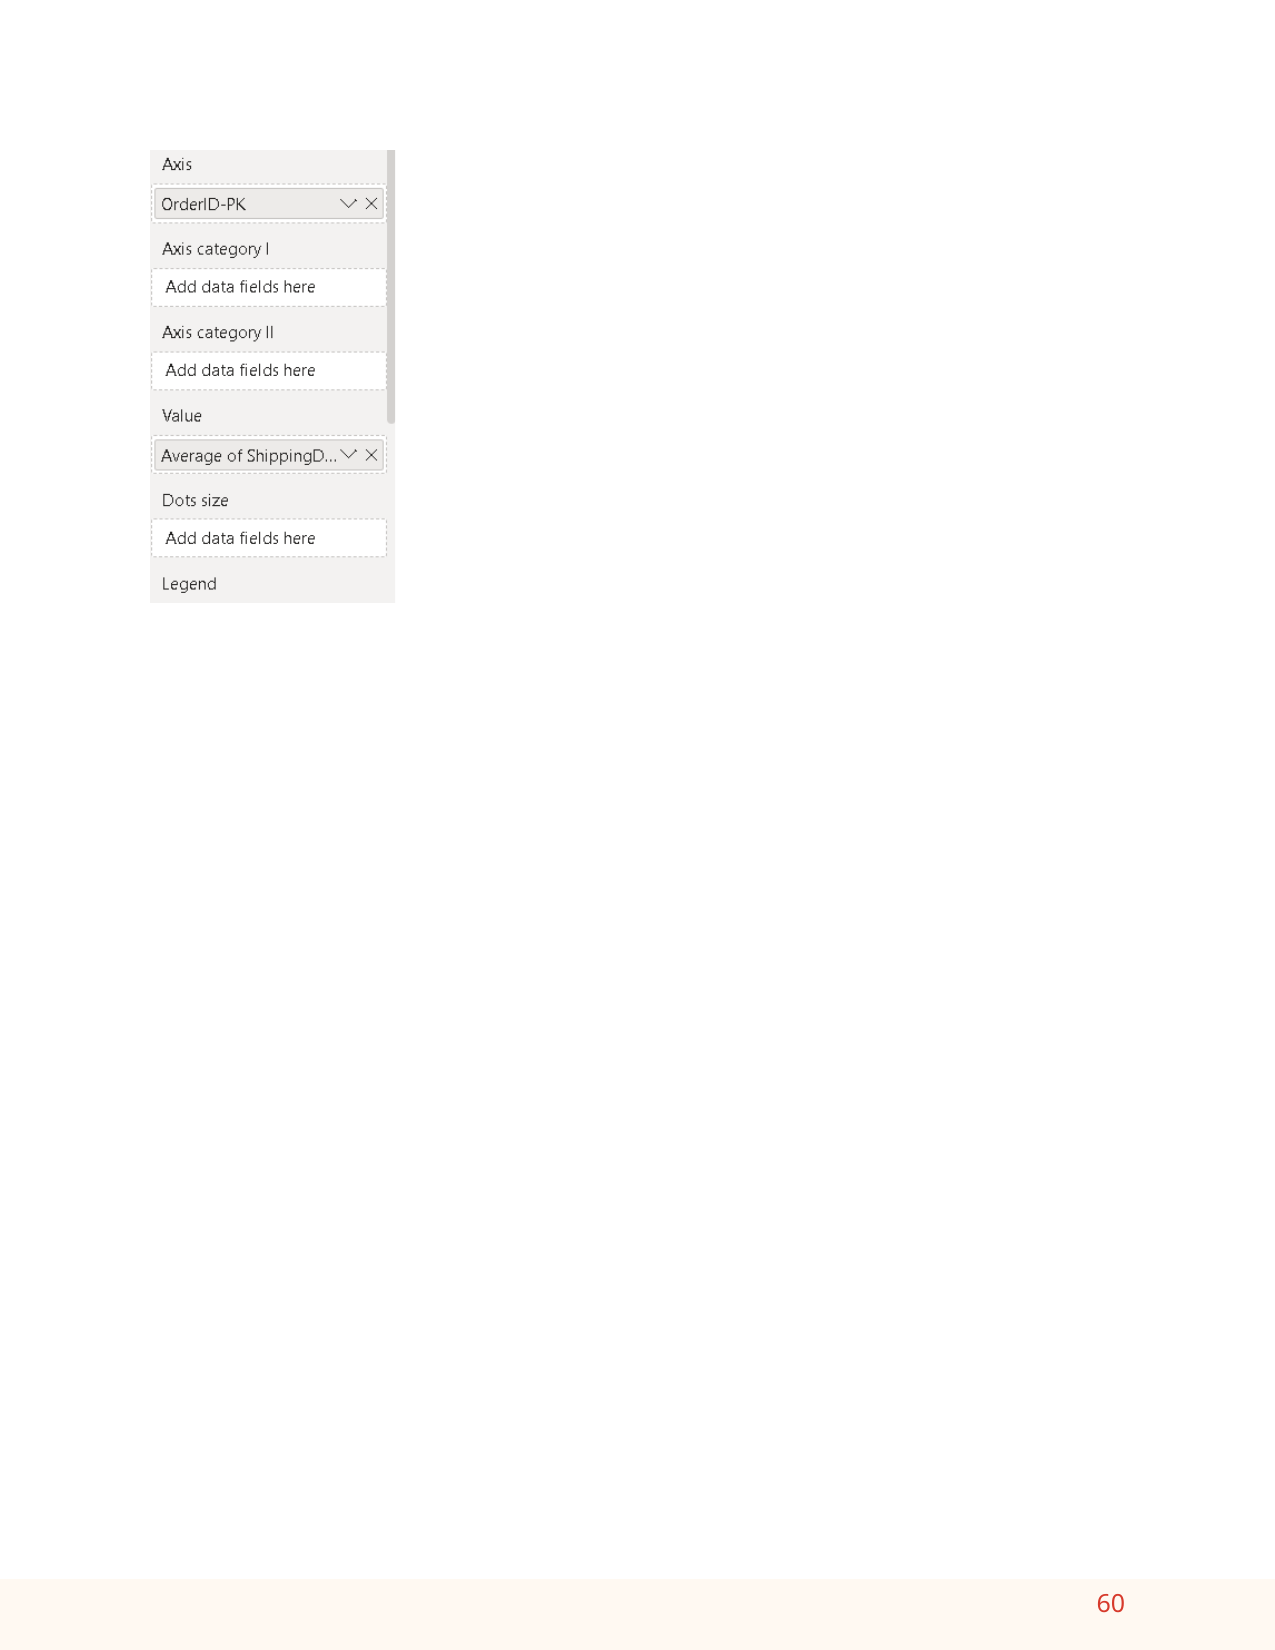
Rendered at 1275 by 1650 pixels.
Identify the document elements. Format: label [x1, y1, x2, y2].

picture [150, 150, 395, 603]
